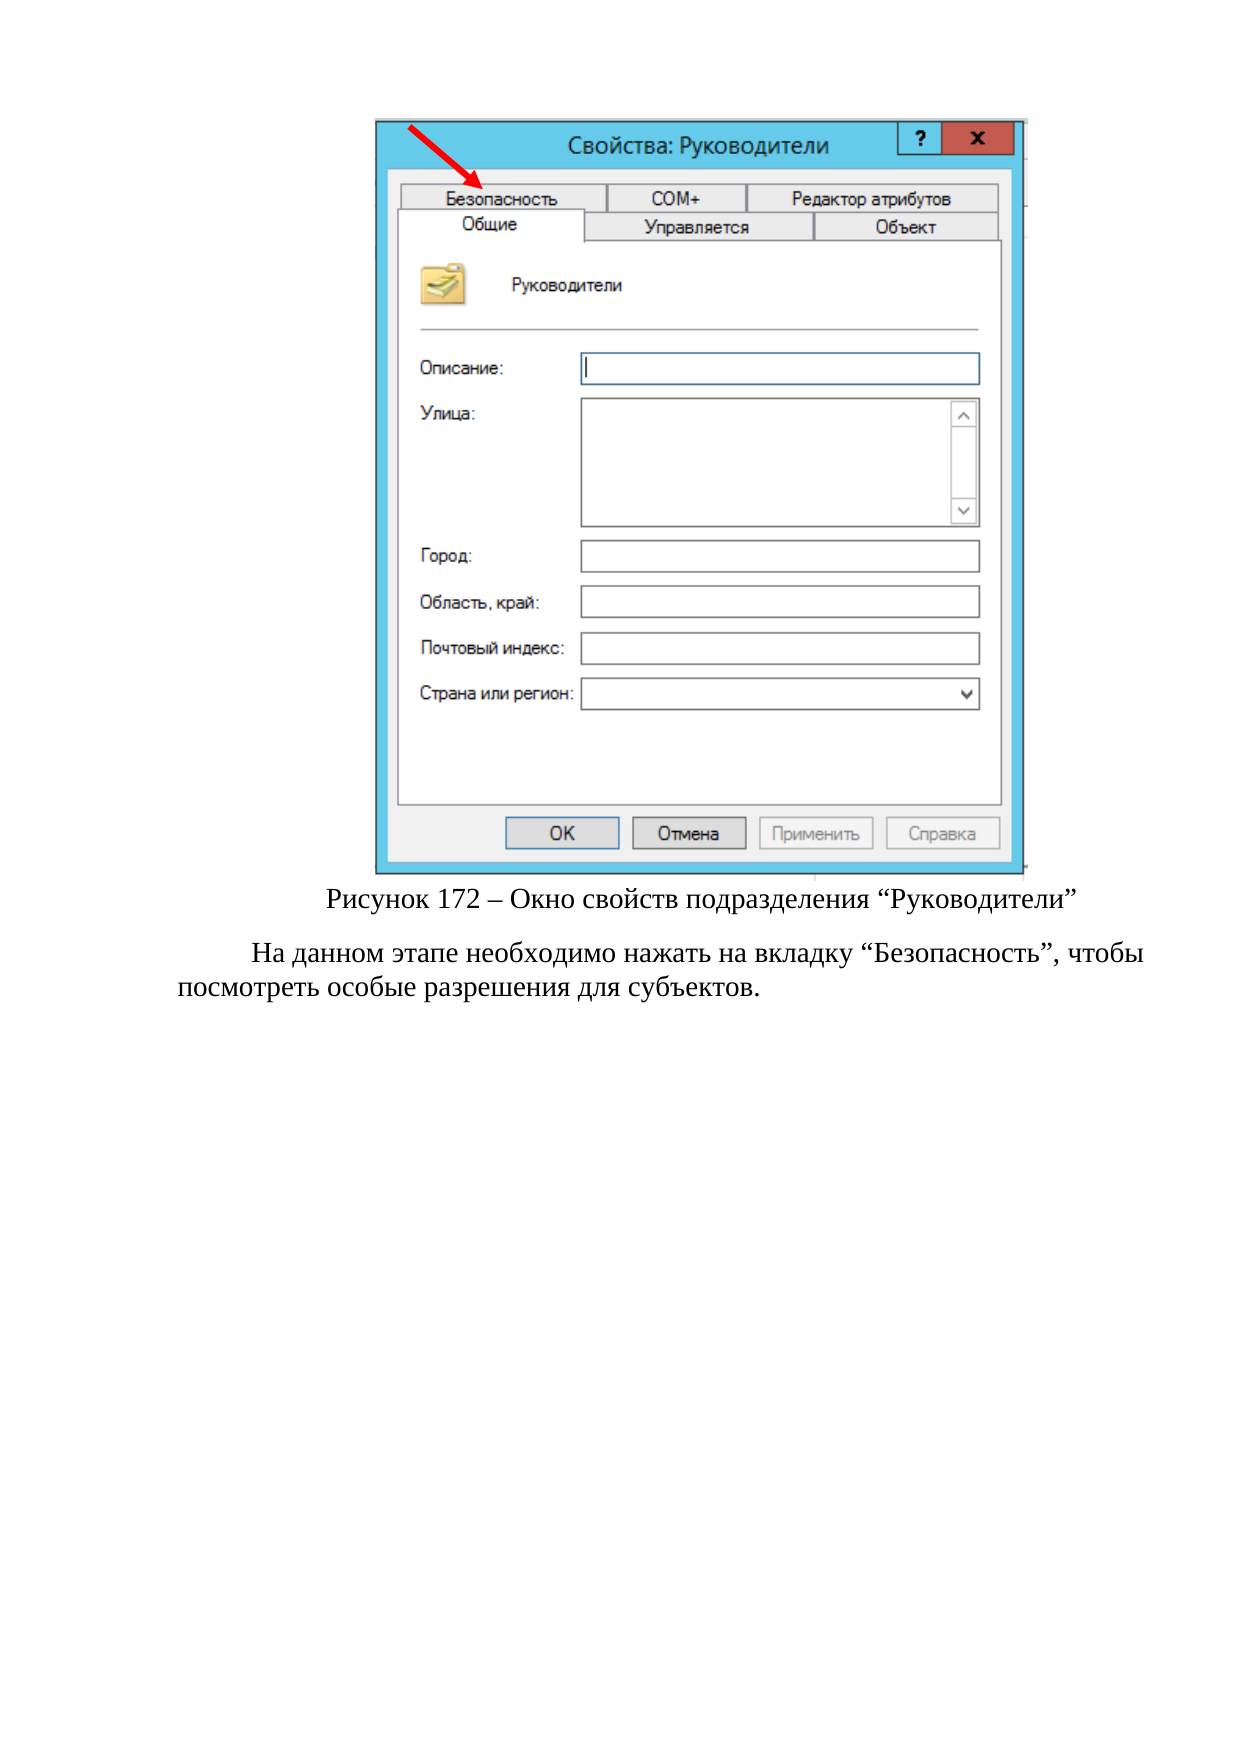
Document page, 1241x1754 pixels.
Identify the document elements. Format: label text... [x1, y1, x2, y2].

text На данном этапе необходимо нажать на вкладку “Безопасность”, чтобы посмотреть особые разрешения для субъектов. [177, 935, 1152, 1002]
picture [374, 118, 1028, 881]
